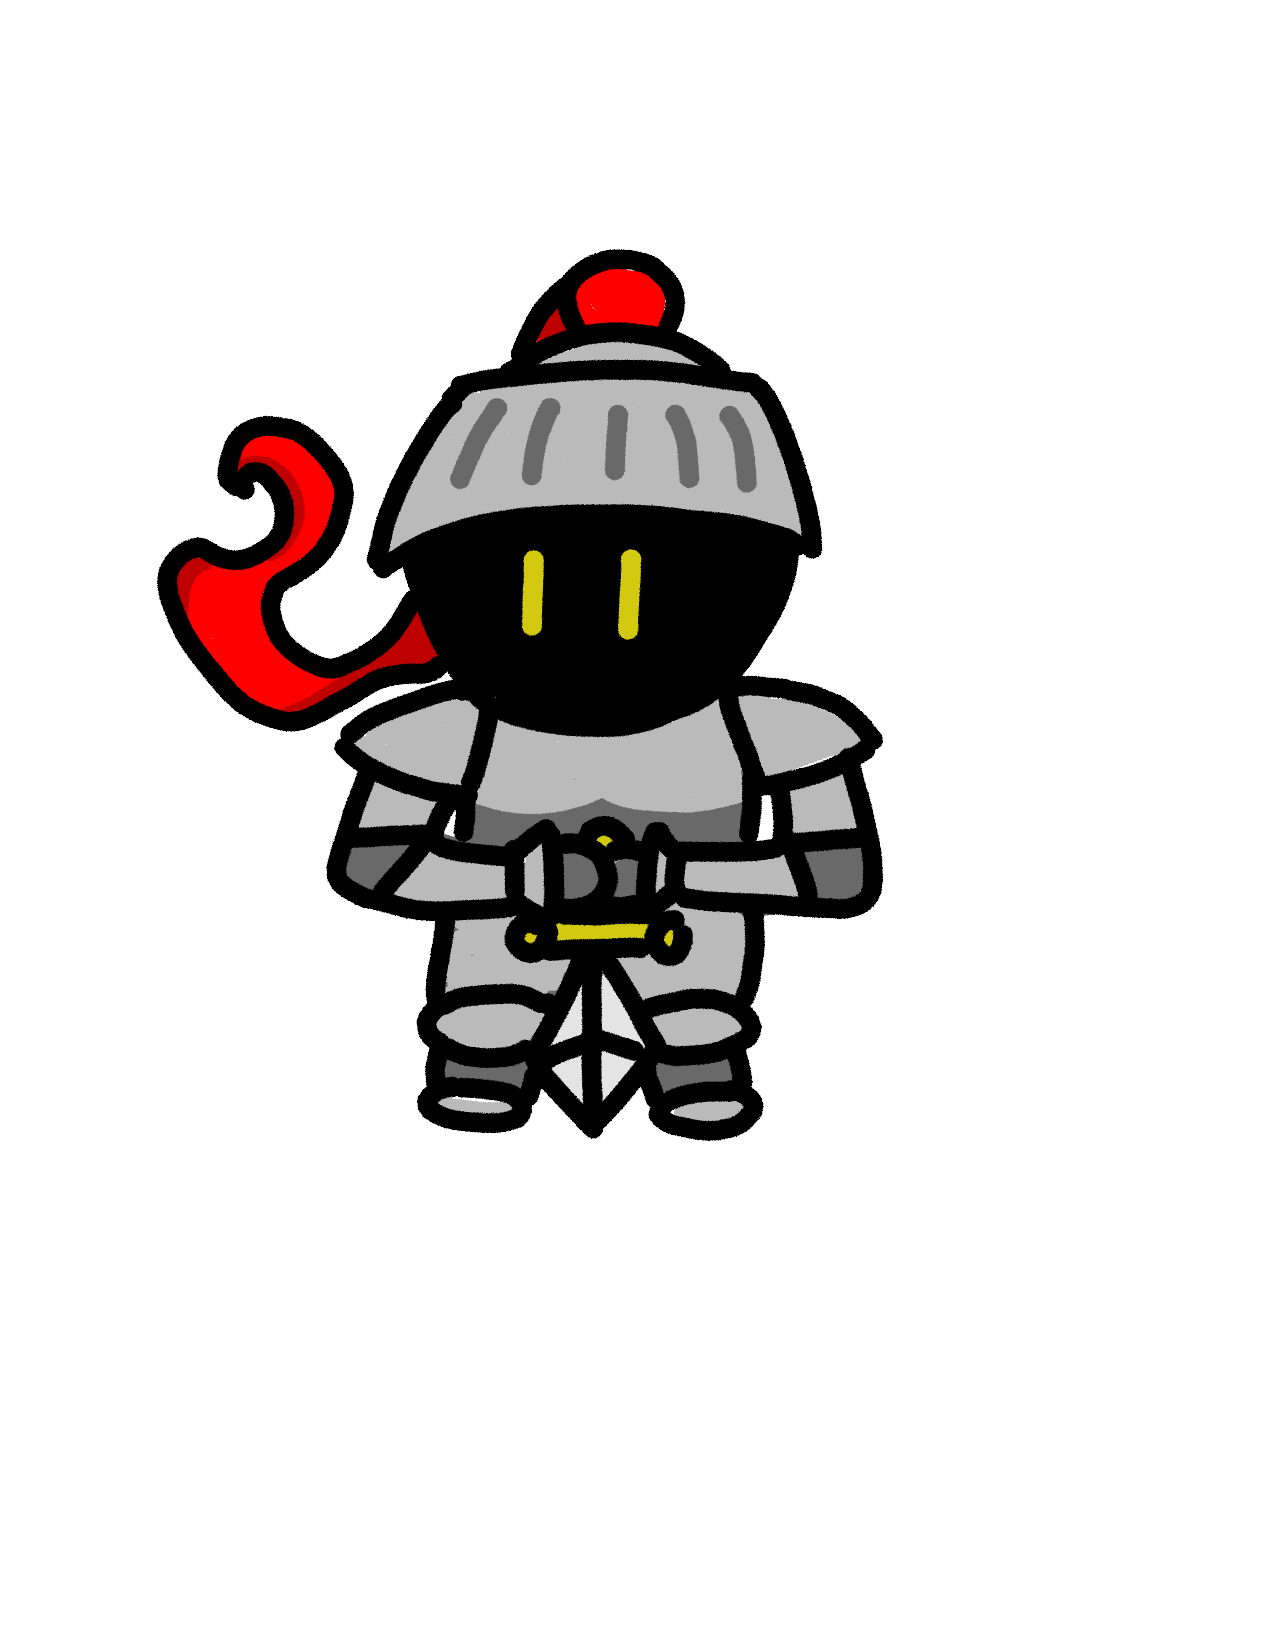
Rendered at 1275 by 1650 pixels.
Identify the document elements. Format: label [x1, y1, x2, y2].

picture [150, 150, 951, 1200]
